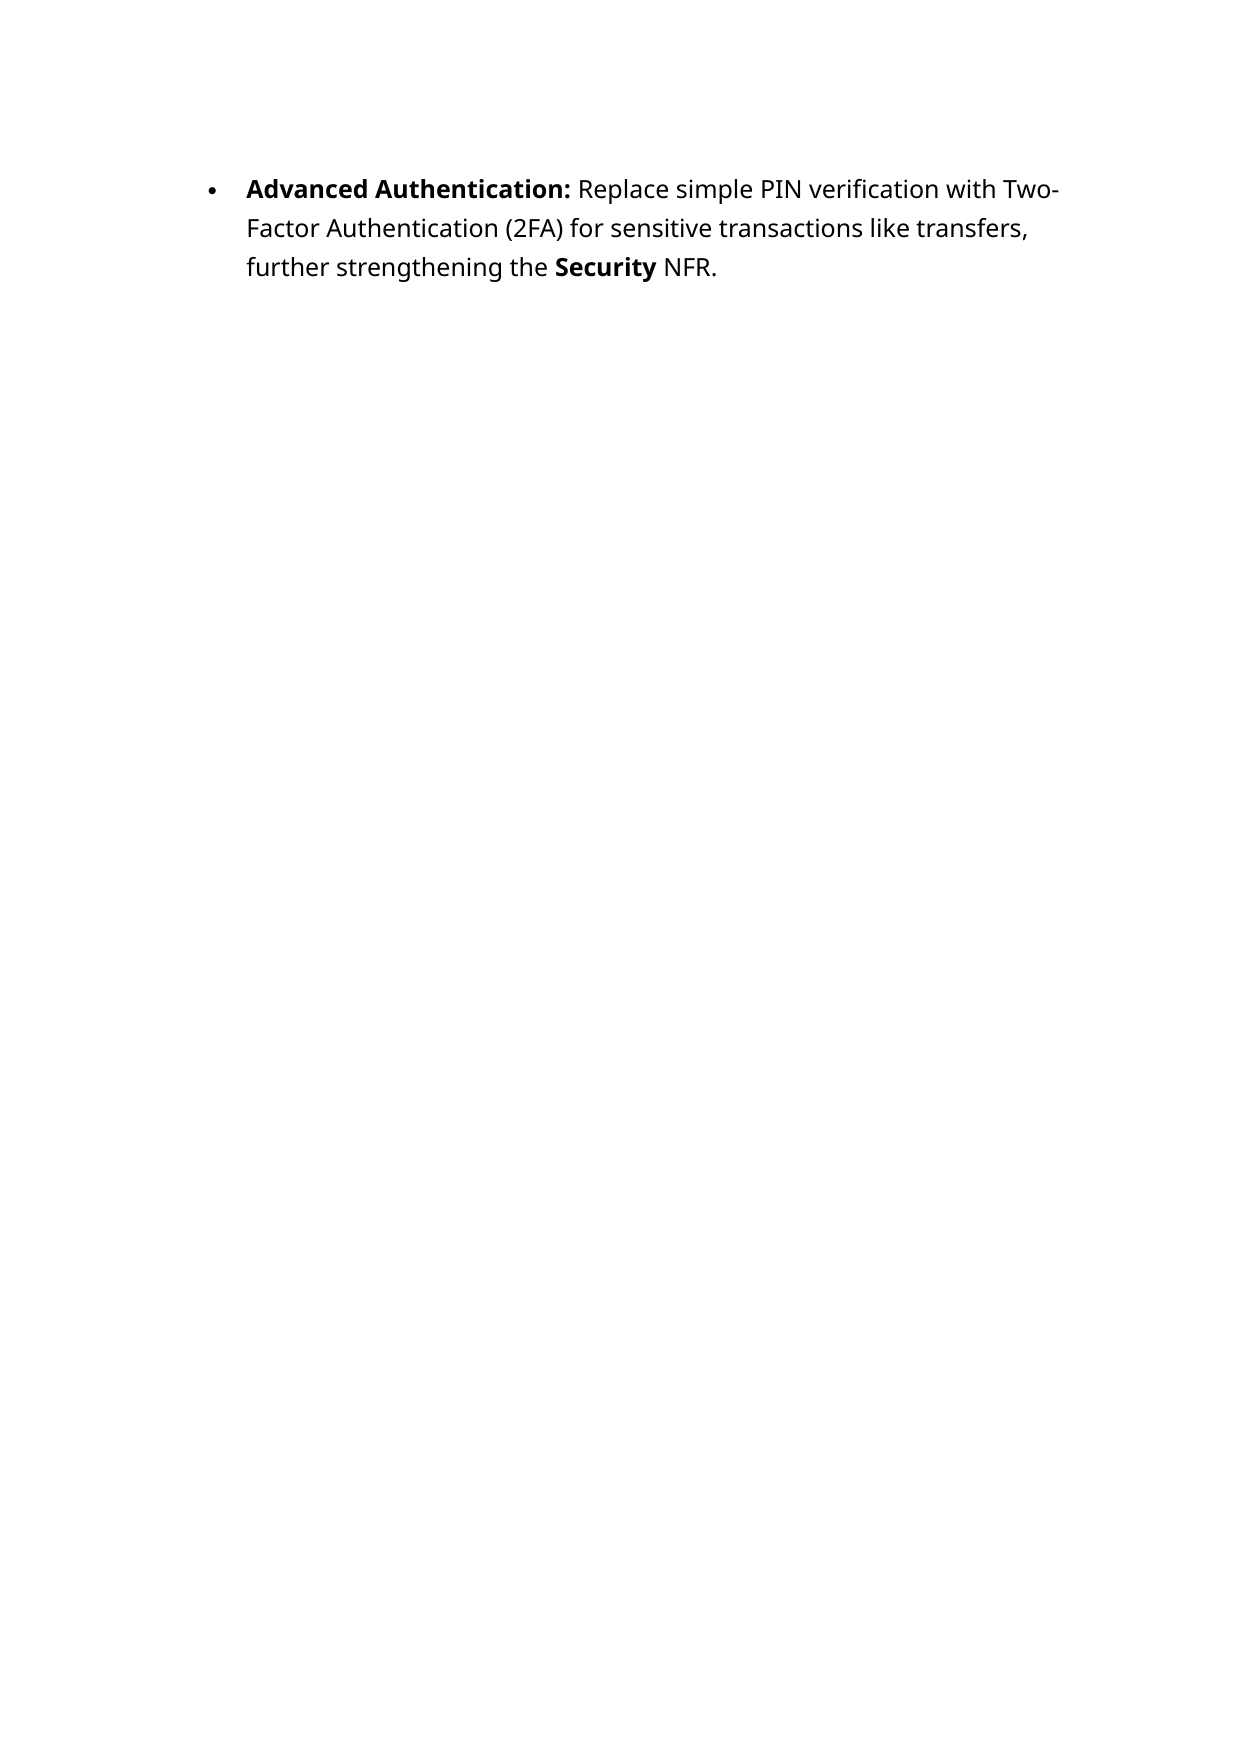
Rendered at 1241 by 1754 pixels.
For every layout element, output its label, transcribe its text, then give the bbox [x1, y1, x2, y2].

list Advanced Authentication: Replace simple PIN verification with Two-Factor Authentication (2FA) for sensitive transactions like transfers, further strengthening the Security NFR. [209, 171, 1069, 284]
